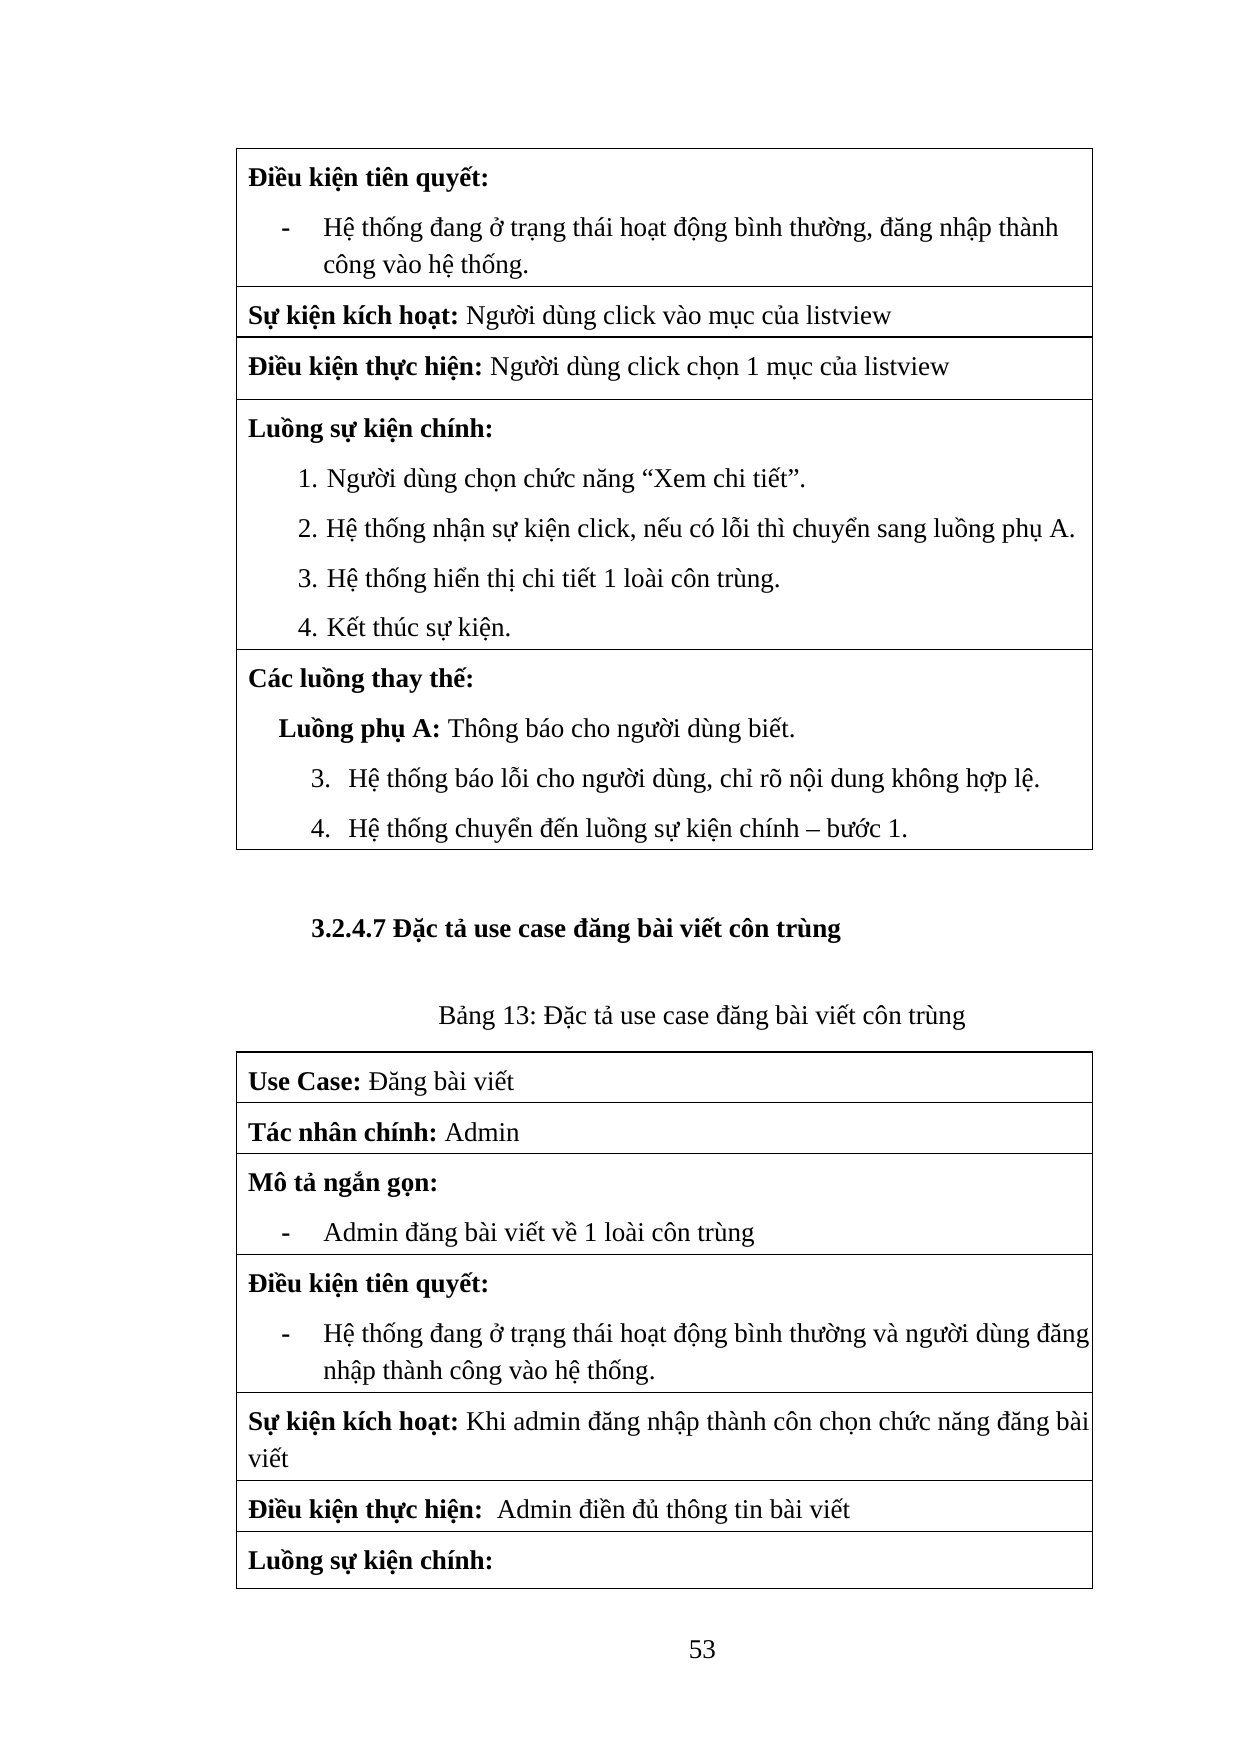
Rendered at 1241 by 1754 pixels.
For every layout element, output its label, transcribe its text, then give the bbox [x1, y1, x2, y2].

table_cell Điều kiện thực hiện: Người dùng click chọn 1 mục của listview [237, 338, 1092, 399]
table_cell Sự kiện kích hoạt: Khi admin đăng nhập thành côn chọn chức năng đăng bài viết [237, 1393, 1092, 1480]
table_cell Điều kiện thực hiện: Admin điền đủ thông tin bài viết [237, 1481, 1092, 1531]
table_cell Sự kiện kích hoạt: Người dùng click vào mục của listview [237, 287, 1092, 336]
table_header Use Case: Đăng bài viết [237, 1053, 1092, 1102]
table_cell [237, 1532, 1092, 1588]
table_cell Các luồng thay thế: Luồng phụ A: Thông báo cho người dùng biết. Hệ thống báo lỗi cho người dùng, chỉ rõ nội dung không hợp lệ. Hệ thống chuyển đến luồng sự kiện chính – bước 1. [237, 650, 1092, 849]
table_cell Tác nhân chính: Admin [237, 1103, 1092, 1153]
table_cell Luồng sự kiện chính: Người dùng chọn chức năng “Xem chi tiết”. Hệ thống nhận sự kiện click, nếu có lỗi thì chuyển sang luồng phụ A. Hệ thống hiển thị chi tiết 1 loài côn trùng. Kết thúc sự kiện. [237, 400, 1092, 649]
table_cell Điều kiện tiên quyết: Hệ thống đang ở trạng thái hoạt động bình thường và người dùng đăng nhập thành công vào hệ thống. [237, 1255, 1092, 1392]
table_cell Điều kiện tiên quyết: Hệ thống đang ở trạng thái hoạt động bình thường, đăng nhập thành công vào hệ thống. [237, 149, 1092, 286]
text Bảng 13: Đặc tả use case đăng bài viết côn trùng [236, 999, 1093, 1031]
table_cell Mô tả ngắn gọn: Admin đăng bài viết về 1 loài côn trùng [237, 1154, 1092, 1254]
subtitle 3.2.4.7 Đặc tả use case đăng bài viết côn trùng [311, 912, 1093, 943]
